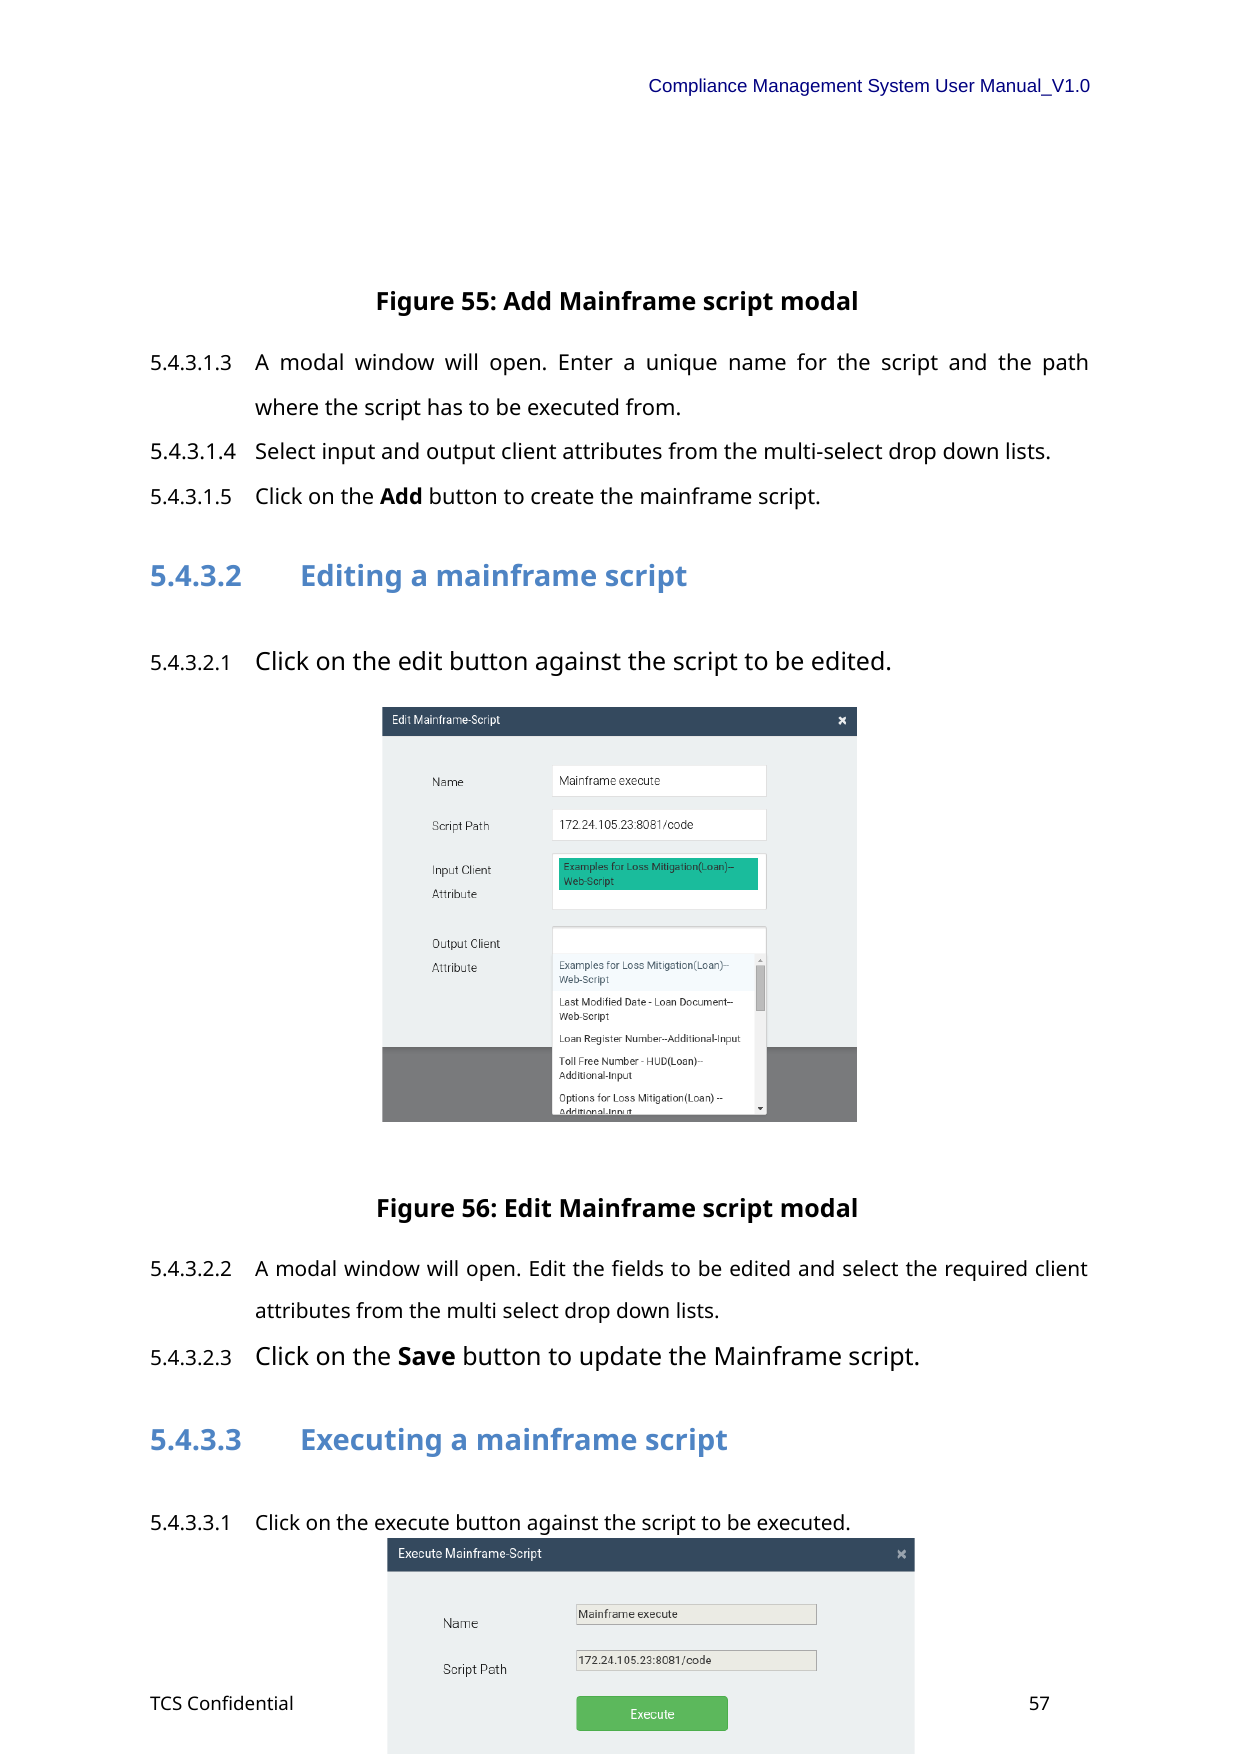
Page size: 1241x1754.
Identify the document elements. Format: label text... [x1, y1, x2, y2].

subtitle Executing a mainframe script [150, 1419, 1090, 1459]
picture [387, 1538, 915, 1754]
list A modal window will open. Enter a unique name for the script and the path where the script has to be executed from. [150, 347, 1090, 421]
list A modal window will open. Edit the fields to be edited and select the required client attributes from the multi select drop down lists. [150, 1254, 1090, 1325]
list Click on the Add button to create the mainframe script. [150, 481, 1090, 511]
text Figure 56: Edit Mainframe script modal [144, 1190, 1090, 1224]
picture [382, 707, 857, 1122]
text Figure 55: Add Mainframe script modal [144, 283, 1090, 317]
list Click on the execute button against the script to be executed. [150, 1508, 1090, 1536]
subtitle Editing a mainframe script [150, 555, 1090, 594]
list Click on the edit button against the script to be edited. [150, 643, 1090, 677]
list Select input and output client attributes from the multi-select drop down lists. [150, 436, 1090, 466]
list Click on the Save button to update the Mainframe script. [150, 1339, 1090, 1373]
